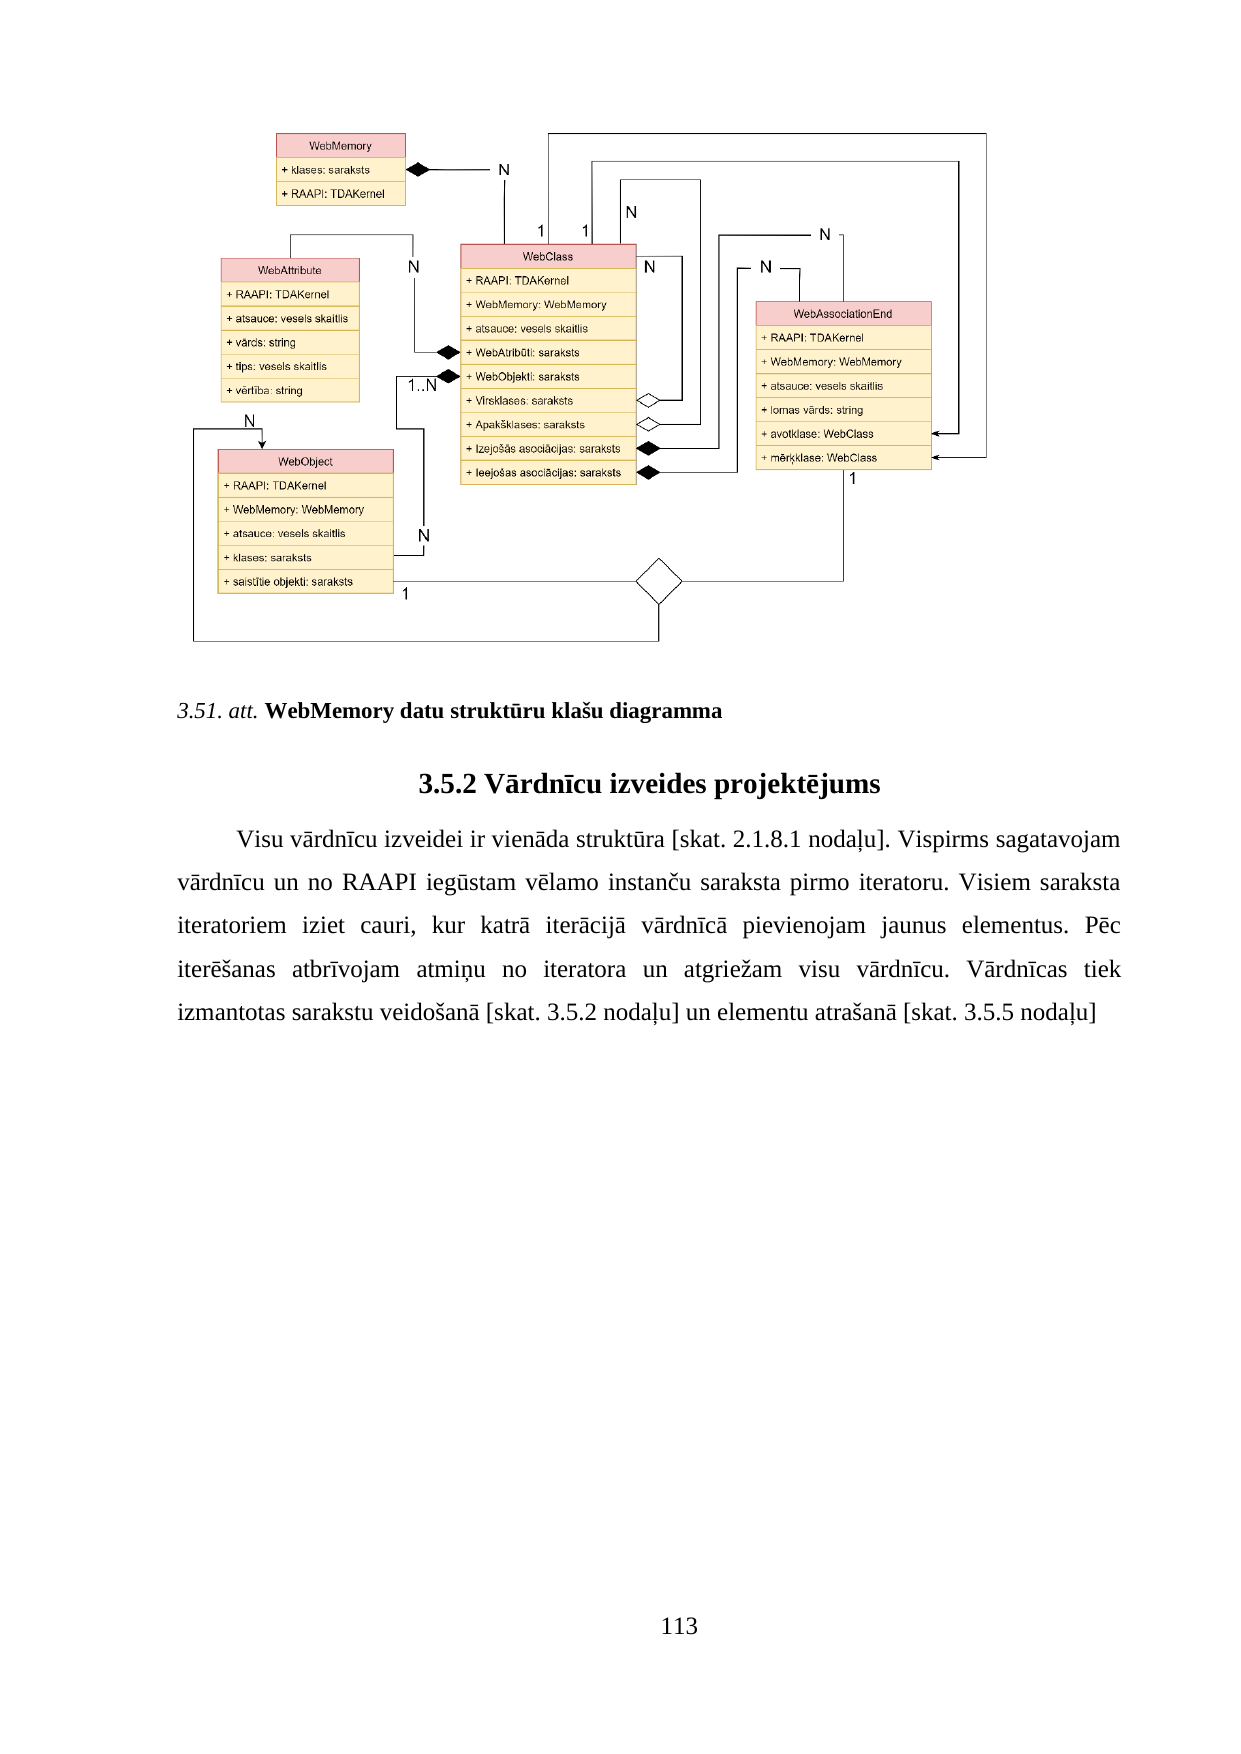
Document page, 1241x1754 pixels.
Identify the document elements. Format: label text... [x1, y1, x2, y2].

subtitle 3.5.2 Vārdnīcu izveides projektējums [177, 766, 1122, 799]
picture [177, 118, 1004, 659]
text 3.51. att. WebMemory datu struktūru klašu diagramma [177, 697, 1122, 723]
text Visu vārdnīcu izveidei ir vienāda struktūra [skat. 2.1.8.1 nodaļu]. Vispirms sagatavojam vārdnīcu un no RAAPI iegūstam vēlamo instanču saraksta pirmo iteratoru. Visiem saraksta iteratoriem iziet cauri, kur katrā iterācijā vārdnīcā pievienojam jaunus elementus. Pēc iterēšanas atbrīvojam atmiņu no iteratora un atgriežam visu vārdnīcu. Vārdnīcas tiek izmantotas sarakstu veidošanā [skat. 3.5.2 nodaļu] un elementu atrašanā [skat. 3.5.5 nodaļu] [177, 824, 1122, 1026]
